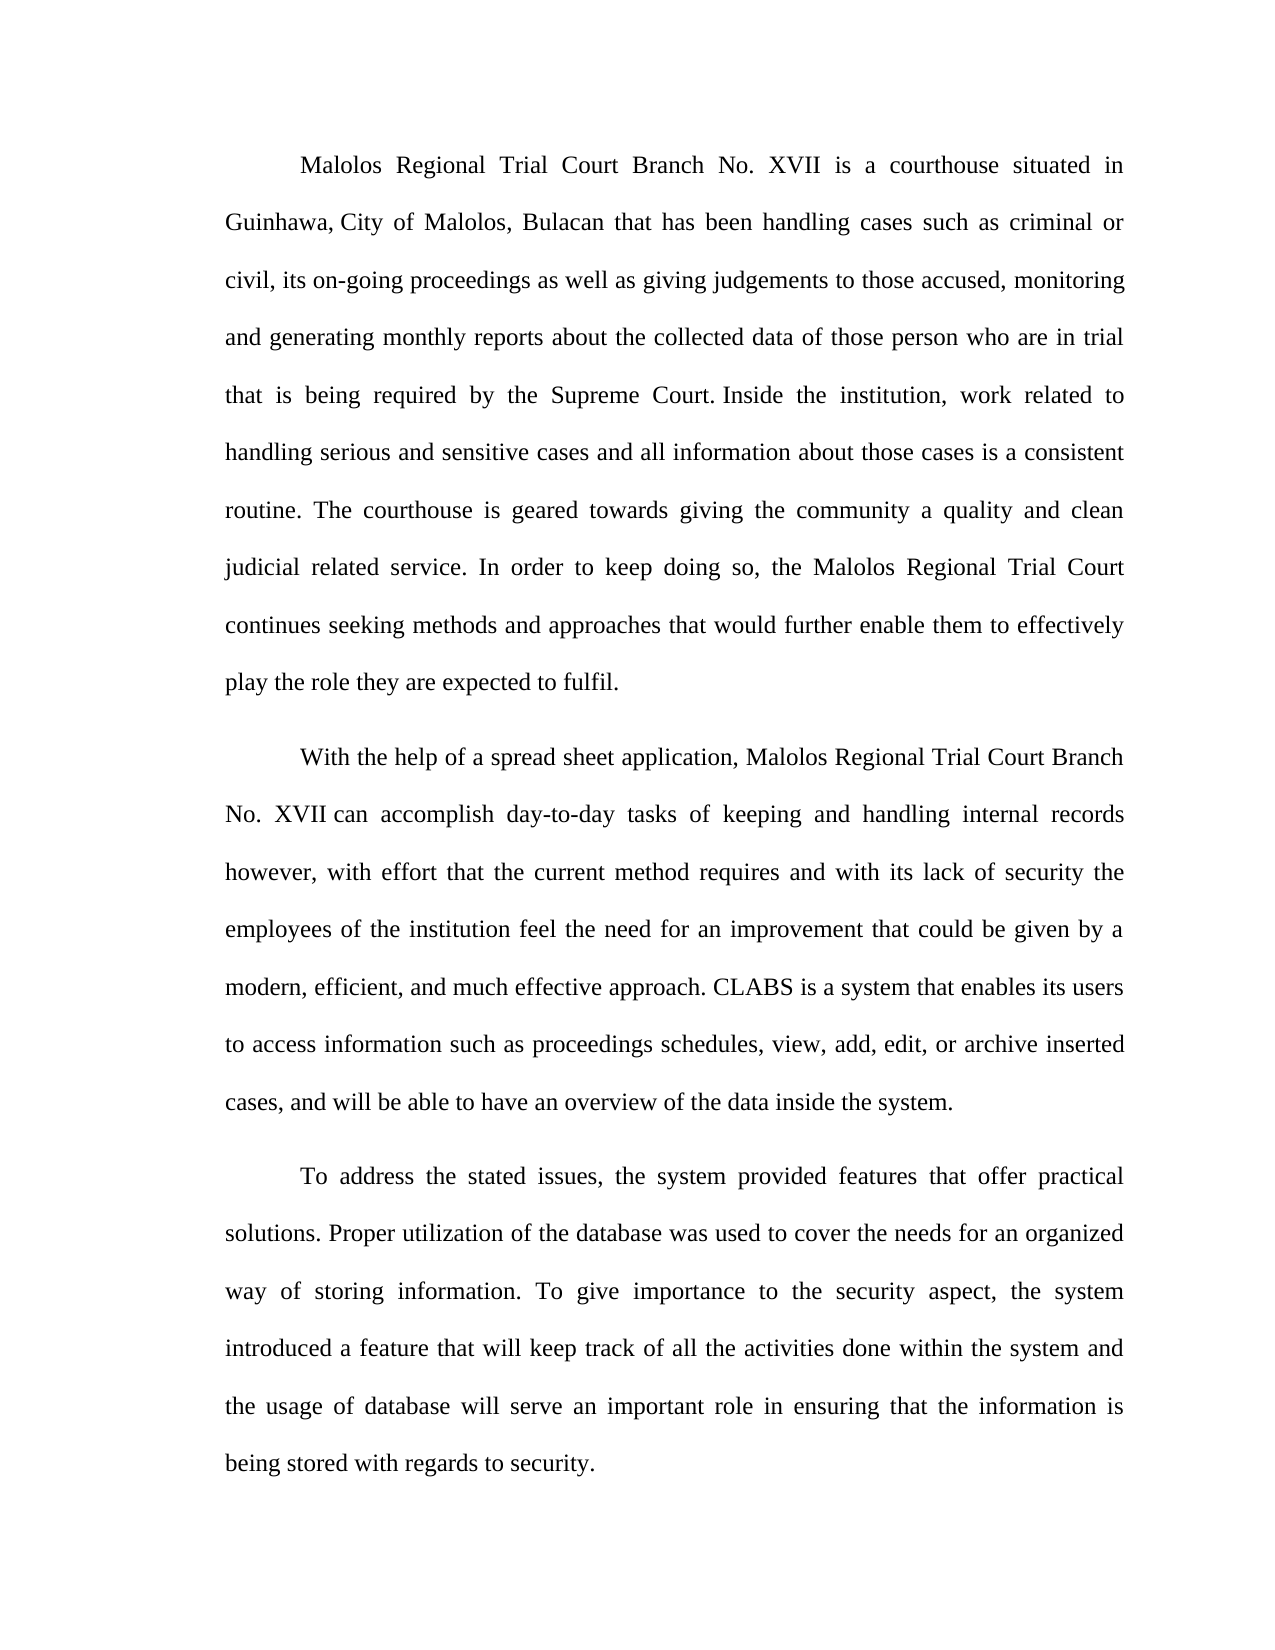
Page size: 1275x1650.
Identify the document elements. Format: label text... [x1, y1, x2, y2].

text Malolos Regional Trial Court Branch No. XVII is a courthouse situated in Guinhawa, City of Malolos, Bulacan that has been handling cases such as criminal or civil, its on-going proceedings as well as giving judgements to those accused, monitoring and generating monthly reports about the collected data of those person who are in trial that is being required by the Supreme Court. Inside the institution, work related to handling serious and sensitive cases and all information about those cases is a consistent routine. The courthouse is geared towards giving the community a quality and clean judicial related service. In order to keep doing so, the Malolos Regional Trial Court continues seeking methods and approaches that would further enable them to effectively play the role they are expected to fulfil. [225, 150, 1125, 696]
text To address the stated issues, the system provided features that offer practical solutions. Proper utilization of the database was used to cover the needs for an organized way of storing information. To give importance to the security aspect, the system introduced a feature that will keep track of all the activities done within the system and the usage of database will serve an important role in ensuring that the information is being stored with regards to security. [225, 1161, 1125, 1477]
text With the help of a spread sheet application, Malolos Regional Trial Court Branch No. XVII can accomplish day-to-day tasks of keeping and handling internal records however, with effort that the current method requires and with its lack of security the employees of the institution feel the need for an improvement that could be given by a modern, efficient, and much effective approach. CLABS is a system that enables its users to access information such as proceedings schedules, view, add, edit, or archive inserted cases, and will be able to have an overview of the data inside the system. [225, 742, 1125, 1115]
